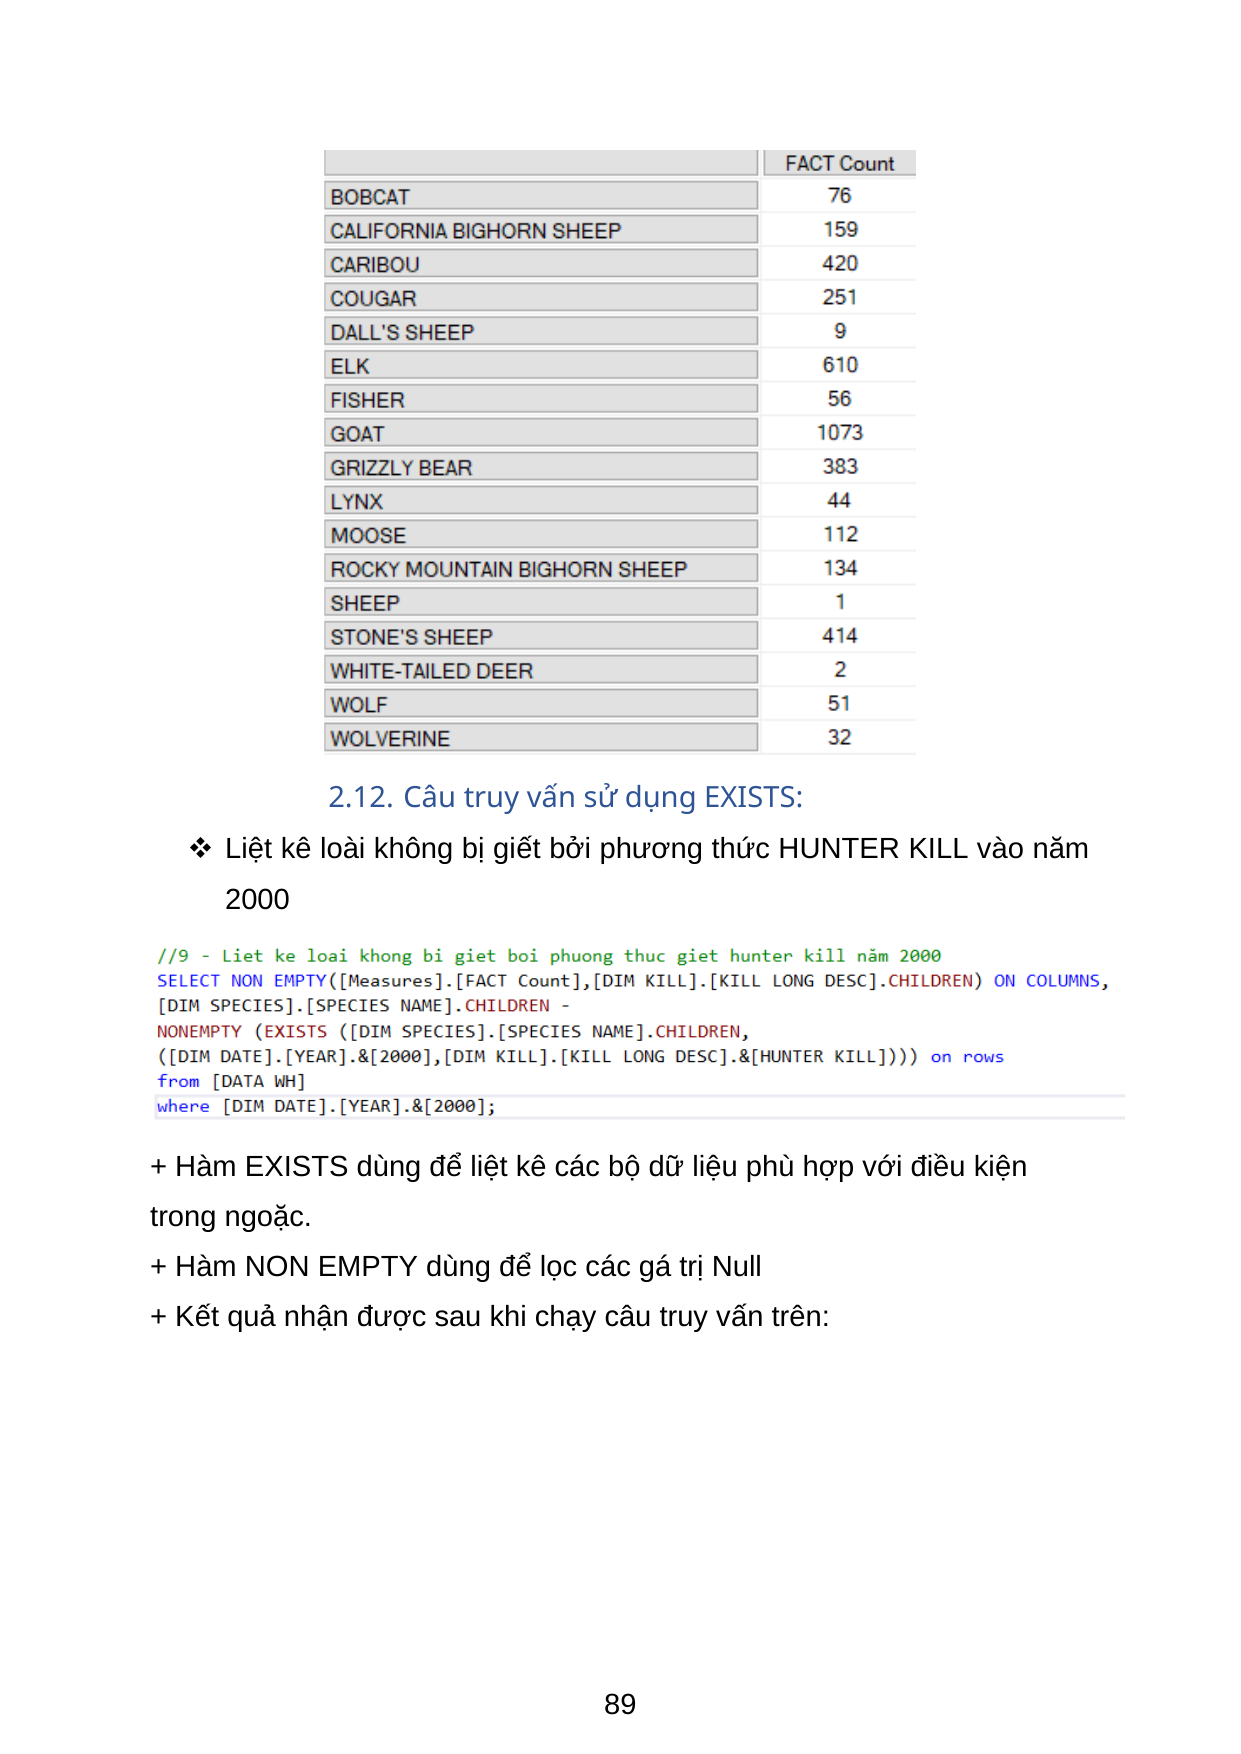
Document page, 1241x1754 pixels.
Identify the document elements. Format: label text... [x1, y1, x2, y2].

subtitle Câu truy vấn sử dụng EXISTS: [328, 776, 1090, 816]
text + Kết quả nhận được sau khi chạy câu truy vấn trên: [150, 1299, 1090, 1333]
picture [150, 932, 1125, 1132]
list Liệt kê loài không bị giết bởi phương thức HUNTER KILL vào năm 2000 [187, 831, 1090, 915]
text + Hàm NON EMPTY dùng để lọc các gá trị Null [150, 1249, 1090, 1283]
picture [324, 150, 916, 755]
text + Hàm EXISTS dùng để liệt kê các bộ dữ liệu phù hợp với điều kiện trong ngoặc. [150, 1148, 1090, 1232]
